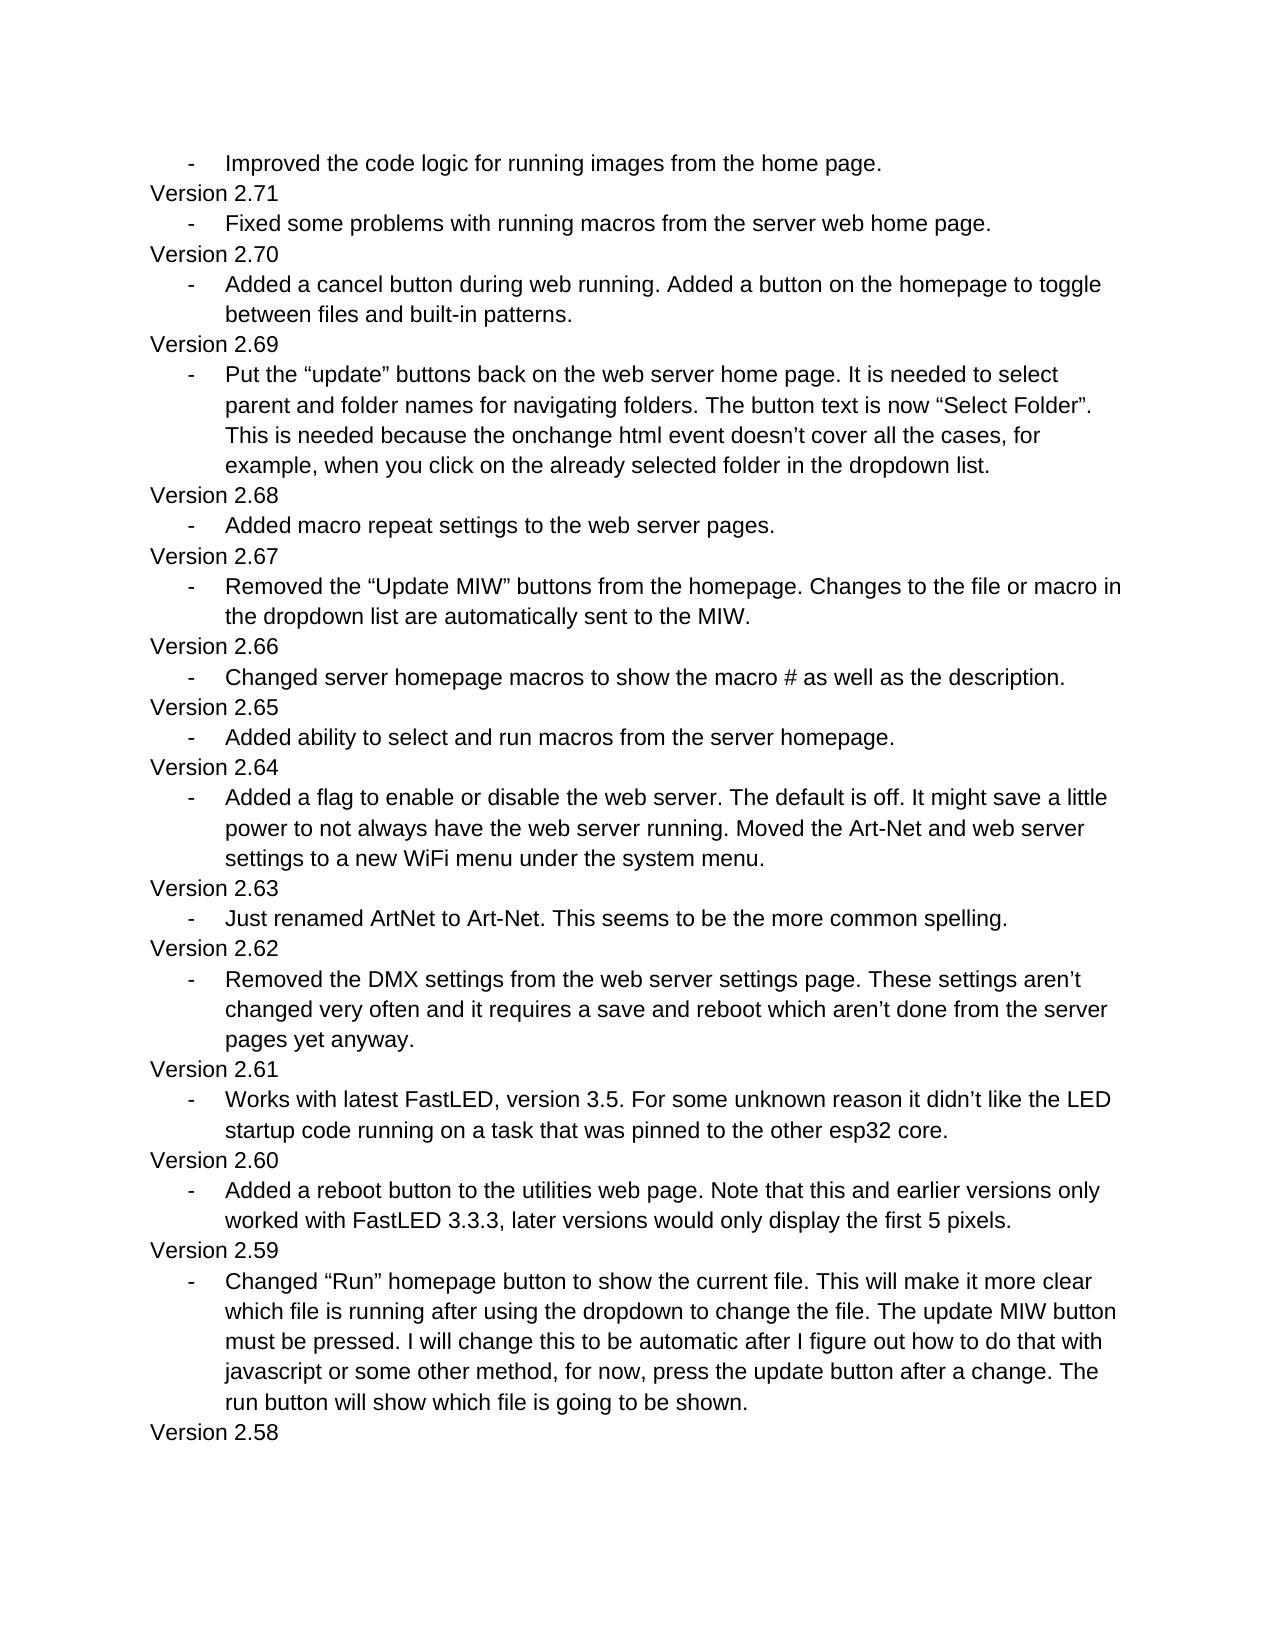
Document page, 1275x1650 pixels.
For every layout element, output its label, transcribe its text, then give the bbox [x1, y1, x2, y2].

list Removed the DMX settings from the web server settings page. These settings aren’t changed very often and it requires a save and reboot which aren’t done from the server pages yet anyway. [187, 966, 1125, 1052]
text Version 2.65 [150, 694, 1125, 720]
text Version 2.69 [150, 331, 1125, 358]
list Added a cancel button during web running. Added a button on the homepage to toggle between files and built-in patterns. [187, 271, 1125, 327]
text Version 2.67 [150, 543, 1125, 569]
text Version 2.66 [150, 633, 1125, 660]
list Removed the “Update MIW” buttons from the homepage. Changes to the file or macro in the dropdown list are automatically sent to the MIW. [187, 573, 1125, 629]
list Fixed some problems with running macros from the server web home page. [187, 210, 1125, 237]
list Added a flag to enable or disable the web server. The default is off. It might save a little power to not always have the web server running. Moved the Art-Net and web server settings to a new WiFi menu under the system menu. [187, 784, 1125, 871]
list Changed server homepage macros to show the macro # as well as the description. [187, 663, 1125, 690]
text Version 2.71 [150, 180, 1125, 207]
text Version 2.64 [150, 754, 1125, 781]
text Version 2.59 [150, 1237, 1125, 1264]
text Version 2.60 [150, 1147, 1125, 1173]
list Changed “Run” homepage button to show the current file. This will make it more clear which file is running after using the dropdown to change the file. The update MIW button must be pressed. I will change this to be automatic after I figure out how to do that with javascript or some other method, for now, press the update button after a change. The run button will show which file is going to be shown. [187, 1268, 1125, 1415]
text Version 2.70 [150, 241, 1125, 267]
list Put the “update” buttons back on the web server home page. It is needed to select parent and folder names for navigating folders. The button text is now “Select Folder”. This is needed because the onchange html event doesn’t cover all the cases, for example, when you click on the already selected folder in the dropdown list. [187, 361, 1125, 478]
text Version 2.63 [150, 875, 1125, 901]
list Improved the code logic for running images from the home page. [187, 150, 1125, 176]
list Works with latest FastLED, version 3.5. For some unknown reason it didn’t like the LED startup code running on a task that was pinned to the other esp32 core. [187, 1086, 1125, 1143]
text Version 2.62 [150, 935, 1125, 962]
list Just renamed ArtNet to Art-Net. This seems to be the more common spelling. [187, 905, 1125, 932]
text Version 2.61 [150, 1056, 1125, 1083]
text Version 2.58 [150, 1419, 1125, 1445]
list Added a reboot button to the utilities web page. Note that this and earlier versions only worked with FastLED 3.3.3, later versions would only display the first 5 pixels. [187, 1177, 1125, 1234]
text Version 2.68 [150, 482, 1125, 509]
list Added ability to select and run macros from the server homepage. [187, 724, 1125, 750]
list Added macro repeat settings to the web server pages. [187, 512, 1125, 539]
